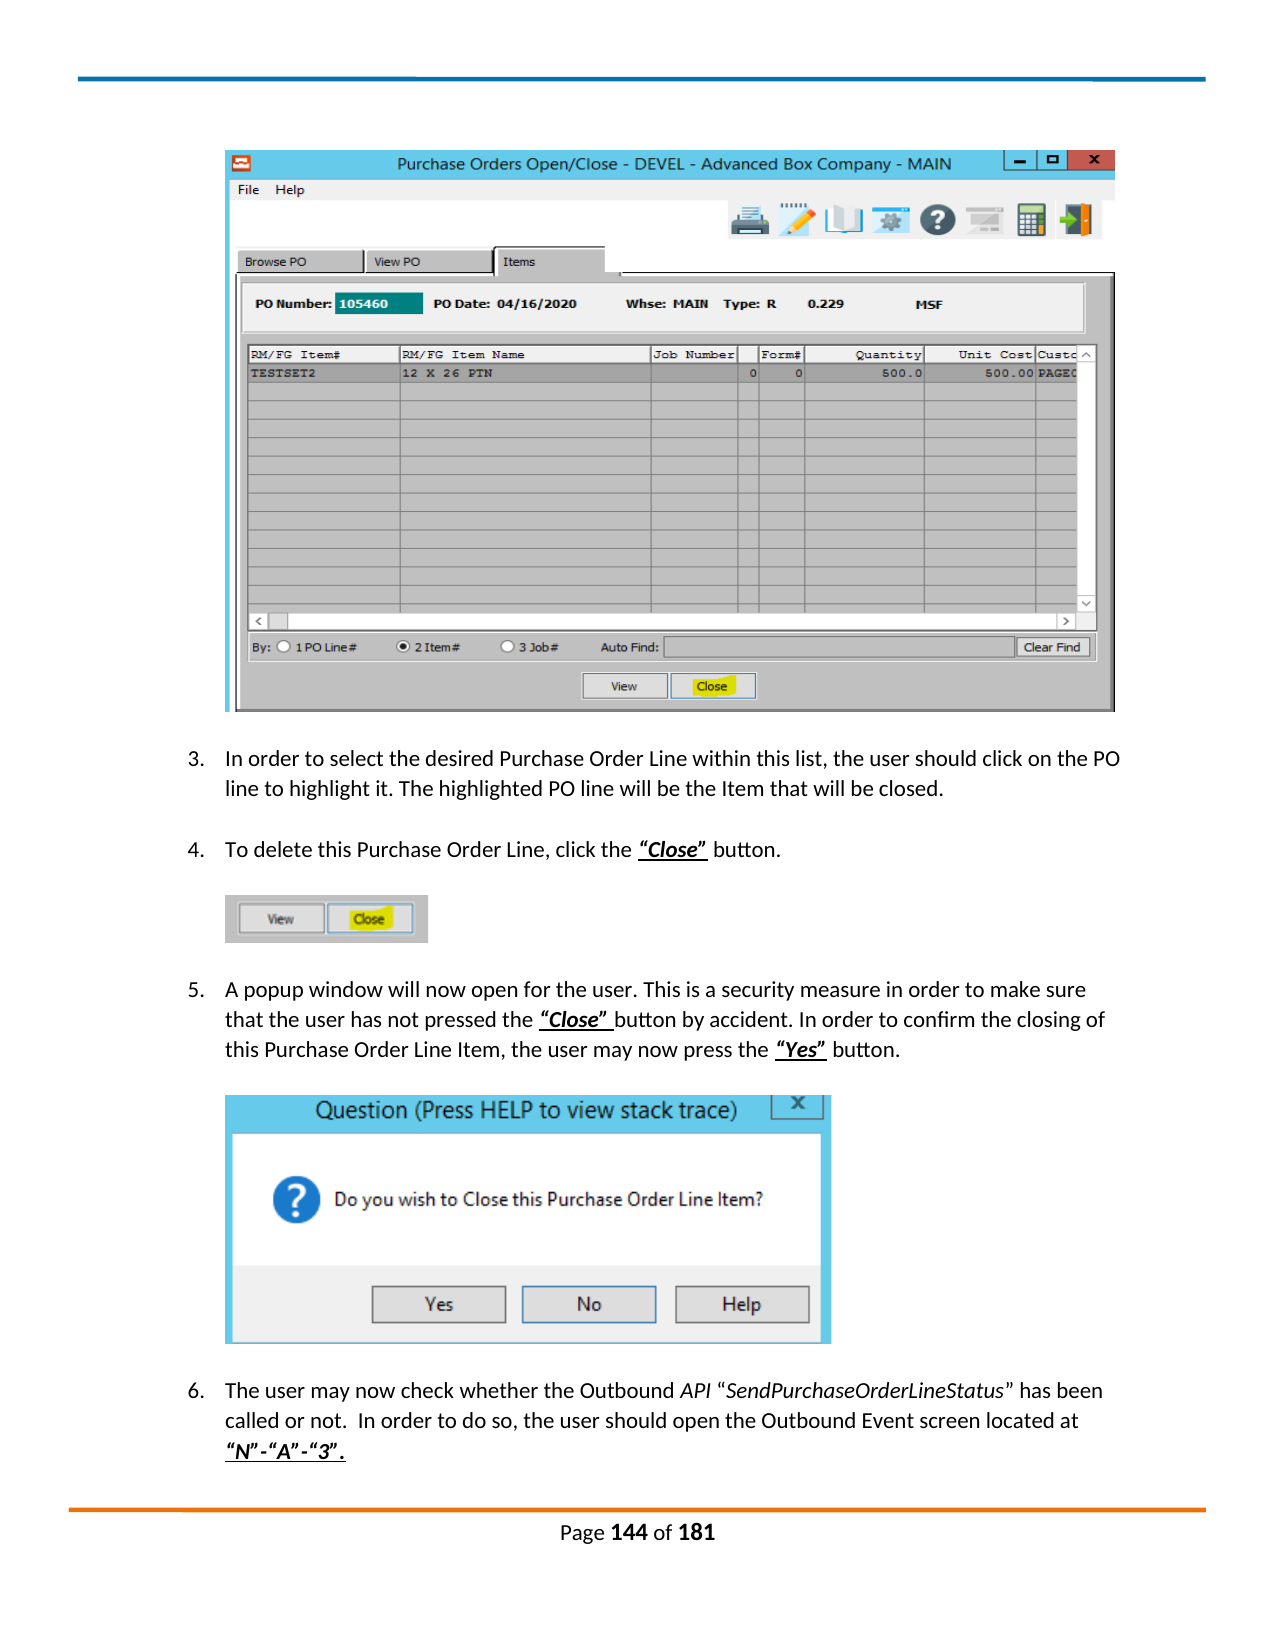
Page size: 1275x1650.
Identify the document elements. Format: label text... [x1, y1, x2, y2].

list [187, 1376, 1125, 1495]
list In order to select the desired Purchase Order Line within this list, the user should click on the PO line to highlight it. The highlighted PO line will be the Item that will be closed. [187, 744, 1125, 833]
picture [225, 895, 429, 943]
list To delete this Purchase Order Line, click the “Close” button. [187, 835, 1125, 972]
picture [225, 150, 1115, 712]
picture [225, 1095, 832, 1344]
